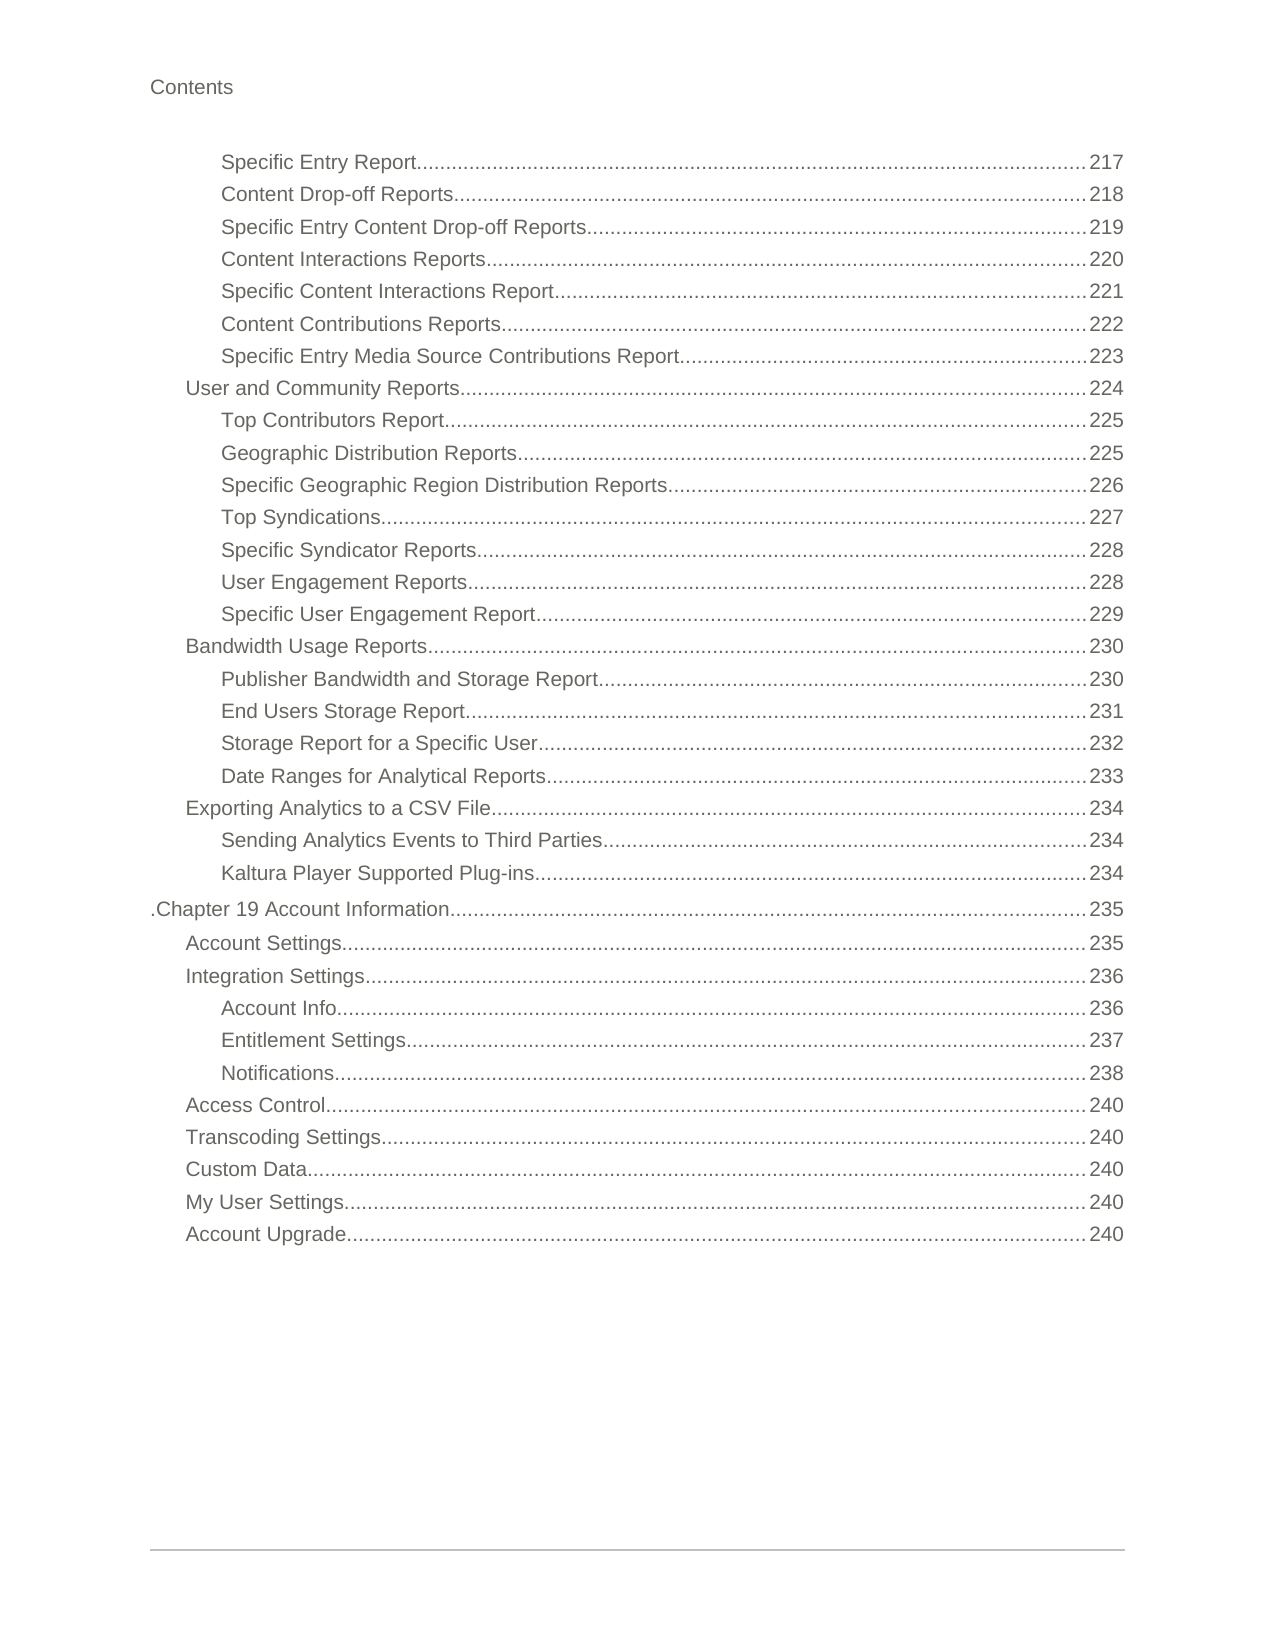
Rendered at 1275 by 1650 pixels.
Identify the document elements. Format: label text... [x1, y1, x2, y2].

text Storage Report for a Specific User 232 [221, 731, 1125, 755]
text Bandwidth Usage Reports 230 [185, 634, 1125, 658]
text Specific Geographic Region Distribution Reports 226 [221, 473, 1125, 497]
text Date Ranges for Analytical Reports 233 [221, 763, 1125, 787]
text Specific Entry Media Source Contributions Report 223 [679, 344, 1125, 368]
text User Engagement Reports 228 [467, 570, 1125, 594]
text Transcoding Settings 240 [381, 1125, 1125, 1149]
text Specific User Engagement Report 229 [221, 602, 1125, 626]
text Publisher Bandwidth and Storage Report 230 [221, 667, 1125, 691]
text Account Settings 235 [342, 931, 1125, 955]
text Top Contributors Report 225 [444, 408, 1125, 432]
text Kaltura Player Supported Plug-ins 234 [221, 860, 1125, 884]
text Specific Content Interactions Report 221 [554, 279, 1125, 303]
text Content Interactions Reports 220 [486, 247, 1125, 271]
text Notifications 238 [221, 1060, 1125, 1084]
text Account Info 236 [221, 996, 1125, 1020]
text Entitlement Settings 237 [221, 1028, 1125, 1052]
text Integration Settings 236 [185, 963, 1125, 987]
text Top Syndications 227 [381, 505, 1125, 529]
text Specific Entry Media Source Contributions Report 223 [221, 344, 488, 368]
text Account Upgrade 240 [185, 1222, 1125, 1246]
text Content Drop-off Reports 218 [453, 182, 1125, 206]
text Content Contributions Reports 222 [501, 311, 1125, 335]
text User and Community Reports 224 [460, 376, 1125, 400]
text Specific Entry Report 217 [416, 150, 1125, 174]
text Exporting Analytics to a CSV File 234 [185, 796, 1125, 820]
text Custom Data 240 [185, 1157, 1125, 1181]
text Sending Analytics Events to Third Parties 234 [221, 828, 1125, 852]
text .Chapter 19 Account Information 235 [150, 897, 1125, 921]
text Specific Syndicator Reports 228 [221, 537, 1125, 561]
text End Users Storage Report 231 [221, 699, 1125, 723]
text Access Control 240 [326, 1093, 1125, 1117]
text My User Settings 240 [185, 1189, 1125, 1213]
text Geographic Distribution Reports 225 [517, 441, 1125, 464]
text Specific Entry Content Drop-off Reports 219 [221, 214, 1125, 238]
